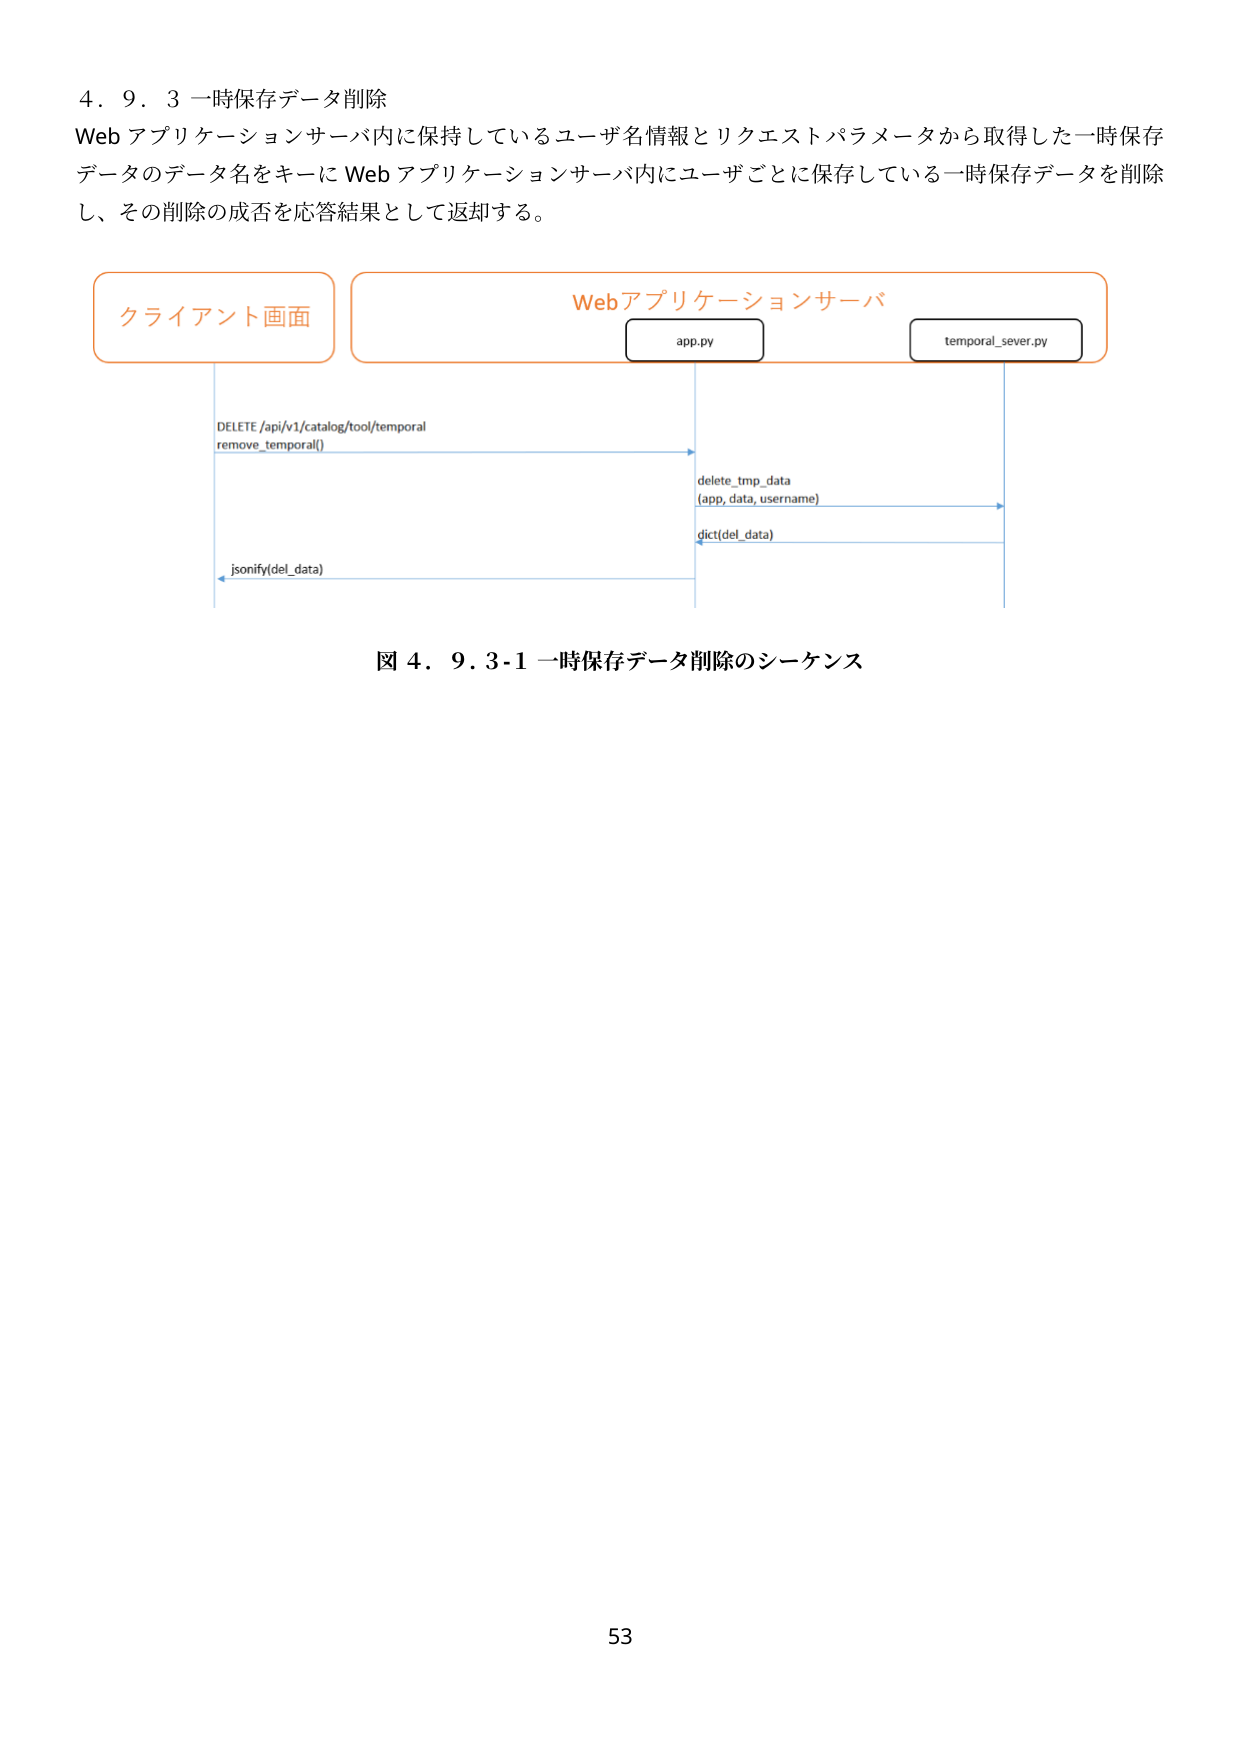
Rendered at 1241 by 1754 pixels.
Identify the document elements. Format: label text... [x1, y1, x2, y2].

subtitle 一時保存データ削除 [75, 79, 1165, 117]
text 図 ４．９. ３-１ 一時保存データ削除のシーケンス [75, 642, 1165, 679]
text Webアプリケーションサーバ内に保持しているユーザ名情報とリクエストパラメータから取得した一時保存データのデータ名をキーにWebアプリケーションサーバ内にユーザごとに保存している一時保存データを削除し、その削除の成否を応答結果として返却する。 [75, 117, 1165, 229]
picture [88, 266, 1152, 608]
